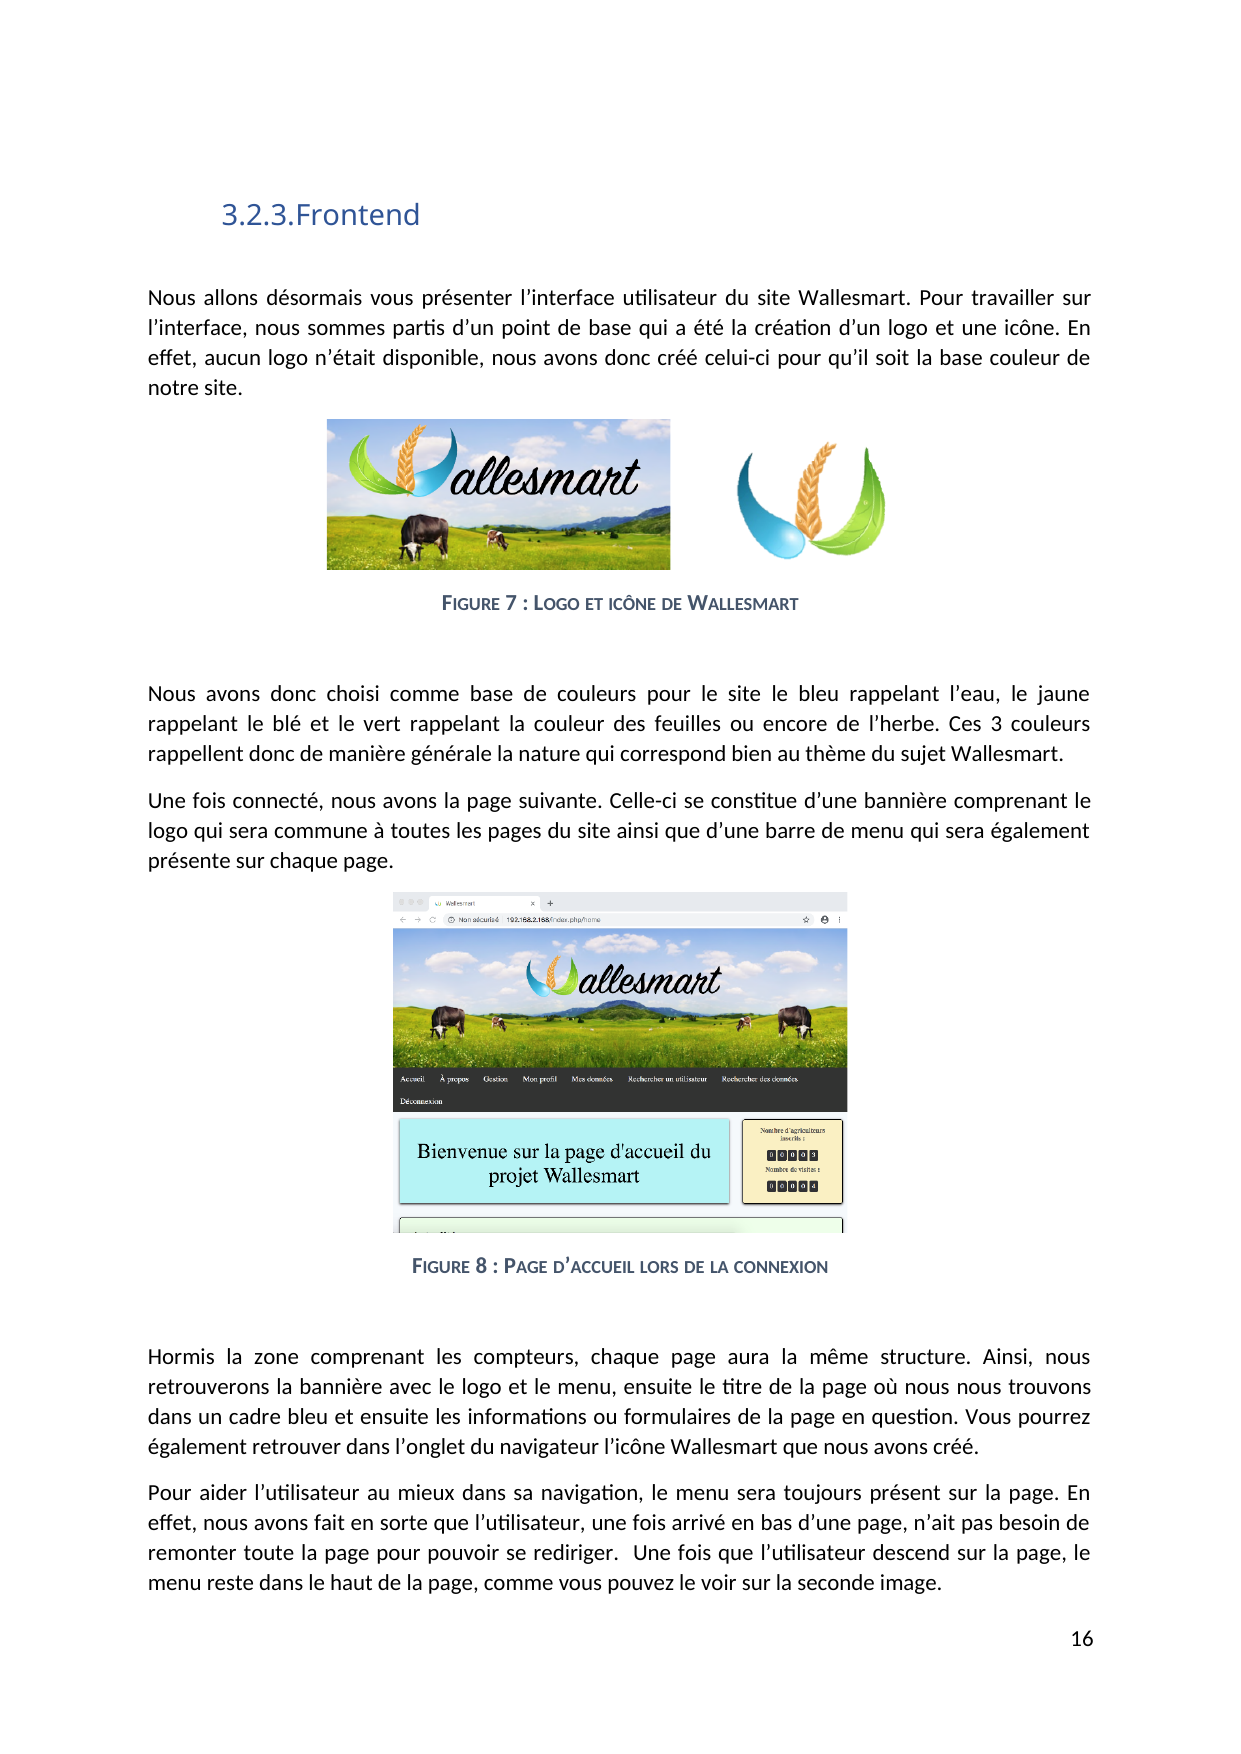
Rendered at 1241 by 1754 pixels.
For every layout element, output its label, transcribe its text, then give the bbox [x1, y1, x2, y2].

text Nous allons désormais vous présenter l’interface utilisateur du site Wallesmart. Pour travailler sur l’interface, nous sommes partis d’un point de base qui a été la création d’un logo et une icône. En effet, aucun logo n’était disponible, nous avons donc créé celui-ci pour qu’il soit la base couleur de notre site. [148, 283, 1093, 401]
text Figure 7 : Logo et icône de Wallesmart [148, 588, 1093, 616]
text Pour aider l’utilisateur au mieux dans sa navigation, le menu sera toujours présent sur la page. En effet, nous avons fait en sorte que l’utilisateur, une fois arrivé en bas d’une page, n’ait pas besoin de remonter toute la page pour pouvoir se rediriger. Une fois que l’utilisateur descend sur la page, le menu reste dans le haut de la page, comme vous pouvez le voir sur la seconde image. [148, 1478, 1093, 1596]
subtitle Frontend [221, 194, 1093, 234]
text Hormis la zone comprenant les compteurs, chaque page aura la même structure. Ainsi, nous retrouverons la bannière avec le logo et le menu, ensuite le titre de la page où nous nous trouvons dans un cadre bleu et ensuite les informations ou formulaires de la page en question. Vous pourrez également retrouver dans l’onglet du navigateur l’icône Wallesmart que nous avons créé. [148, 1342, 1093, 1460]
text Une fois connecté, nous avons la page suivante. Celle-ci se constitue d’une bannière comprenant le logo qui sera commune à toutes les pages du site ainsi que d’une barre de menu qui sera également présente sur chaque page. [148, 786, 1093, 874]
text Nous avons donc choisi comme base de couleurs pour le site le bleu rappelant l’eau, le jaune rappelant le blé et le vert rappelant la couleur des feuilles ou encore de l’herbe. Ces 3 couleurs rappellent donc de manière générale la nature qui correspond bien au thème du sujet Wallesmart. [148, 679, 1093, 767]
text Figure 8 : Page d’accueil lors de la connexion [148, 1251, 1093, 1279]
picture [393, 892, 848, 1233]
picture [326, 419, 671, 570]
picture [711, 424, 914, 570]
